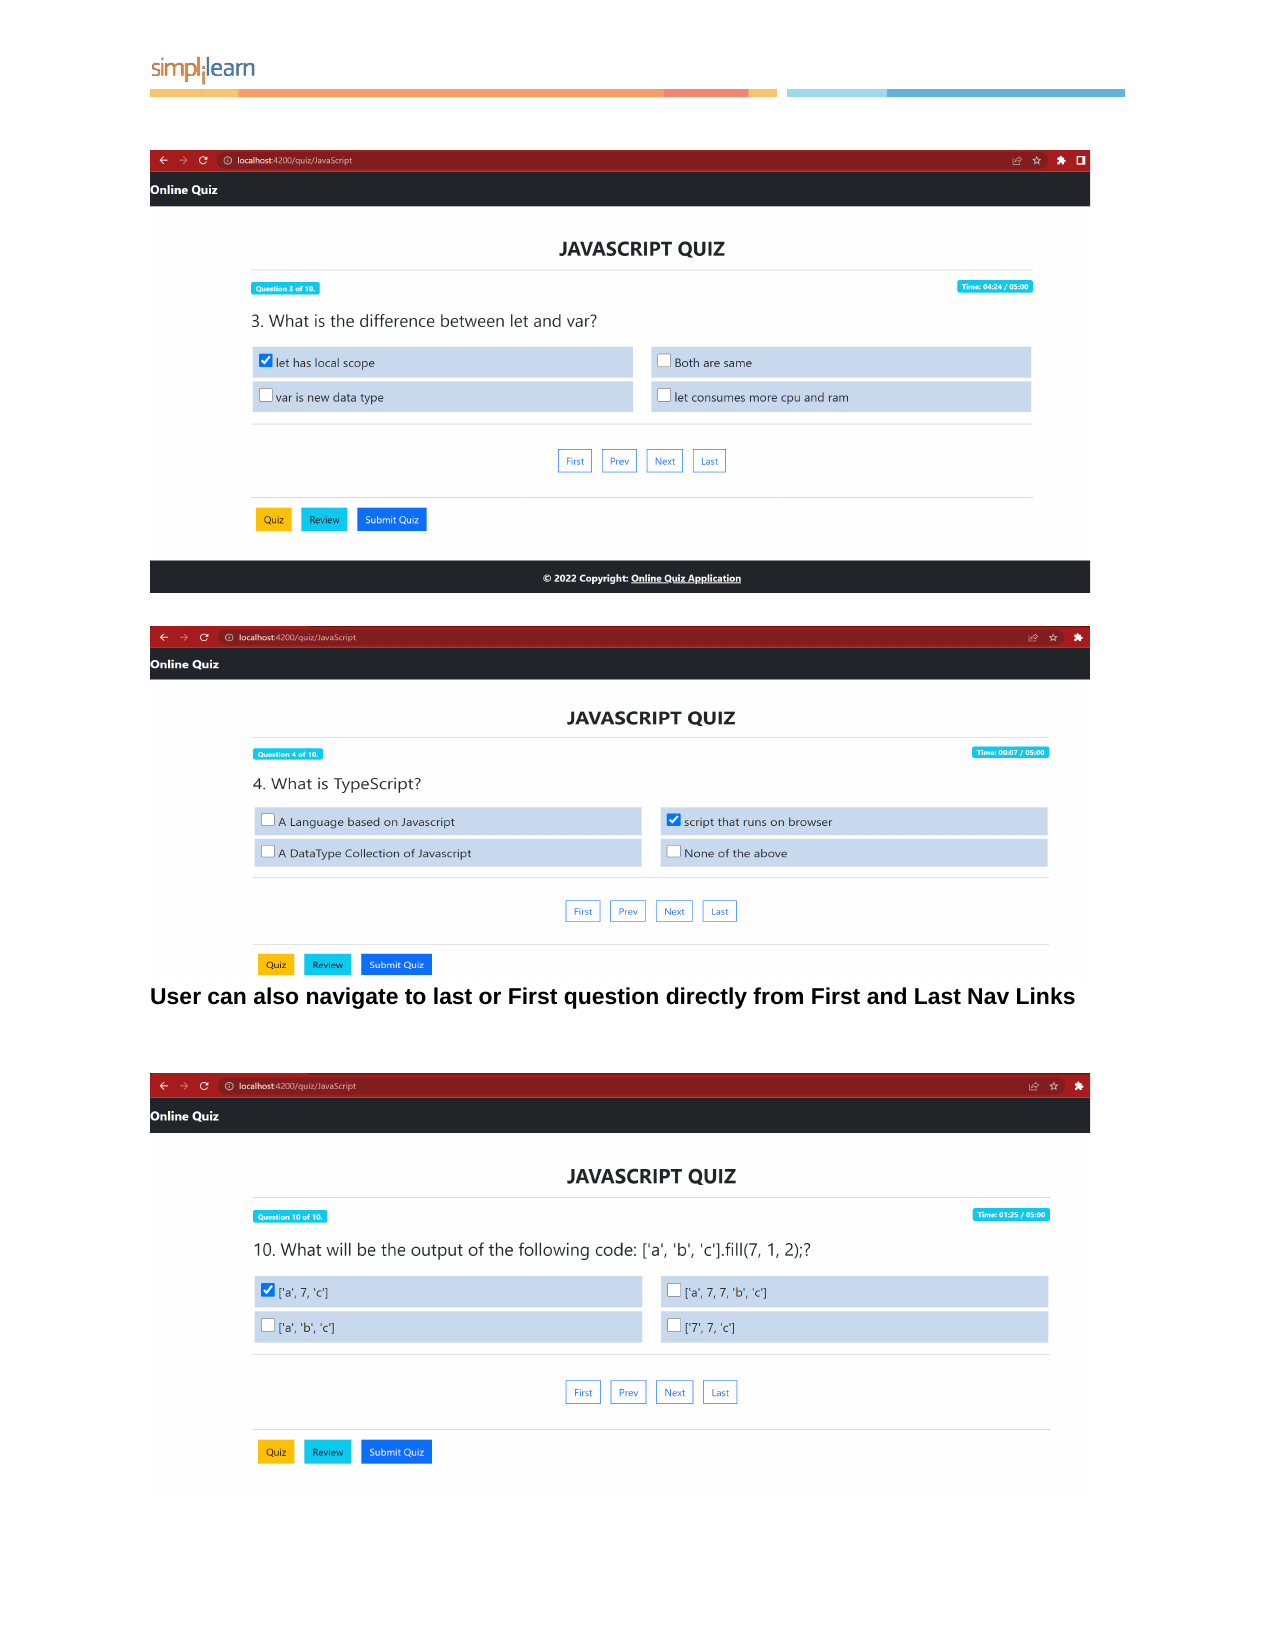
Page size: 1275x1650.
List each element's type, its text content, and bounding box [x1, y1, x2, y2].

picture [150, 150, 1091, 593]
text User can also navigate to last or First question directly from First and Last Nav Links [150, 983, 1125, 1010]
picture [150, 626, 1090, 980]
picture [150, 1073, 1091, 1492]
picture [150, 52, 1125, 97]
